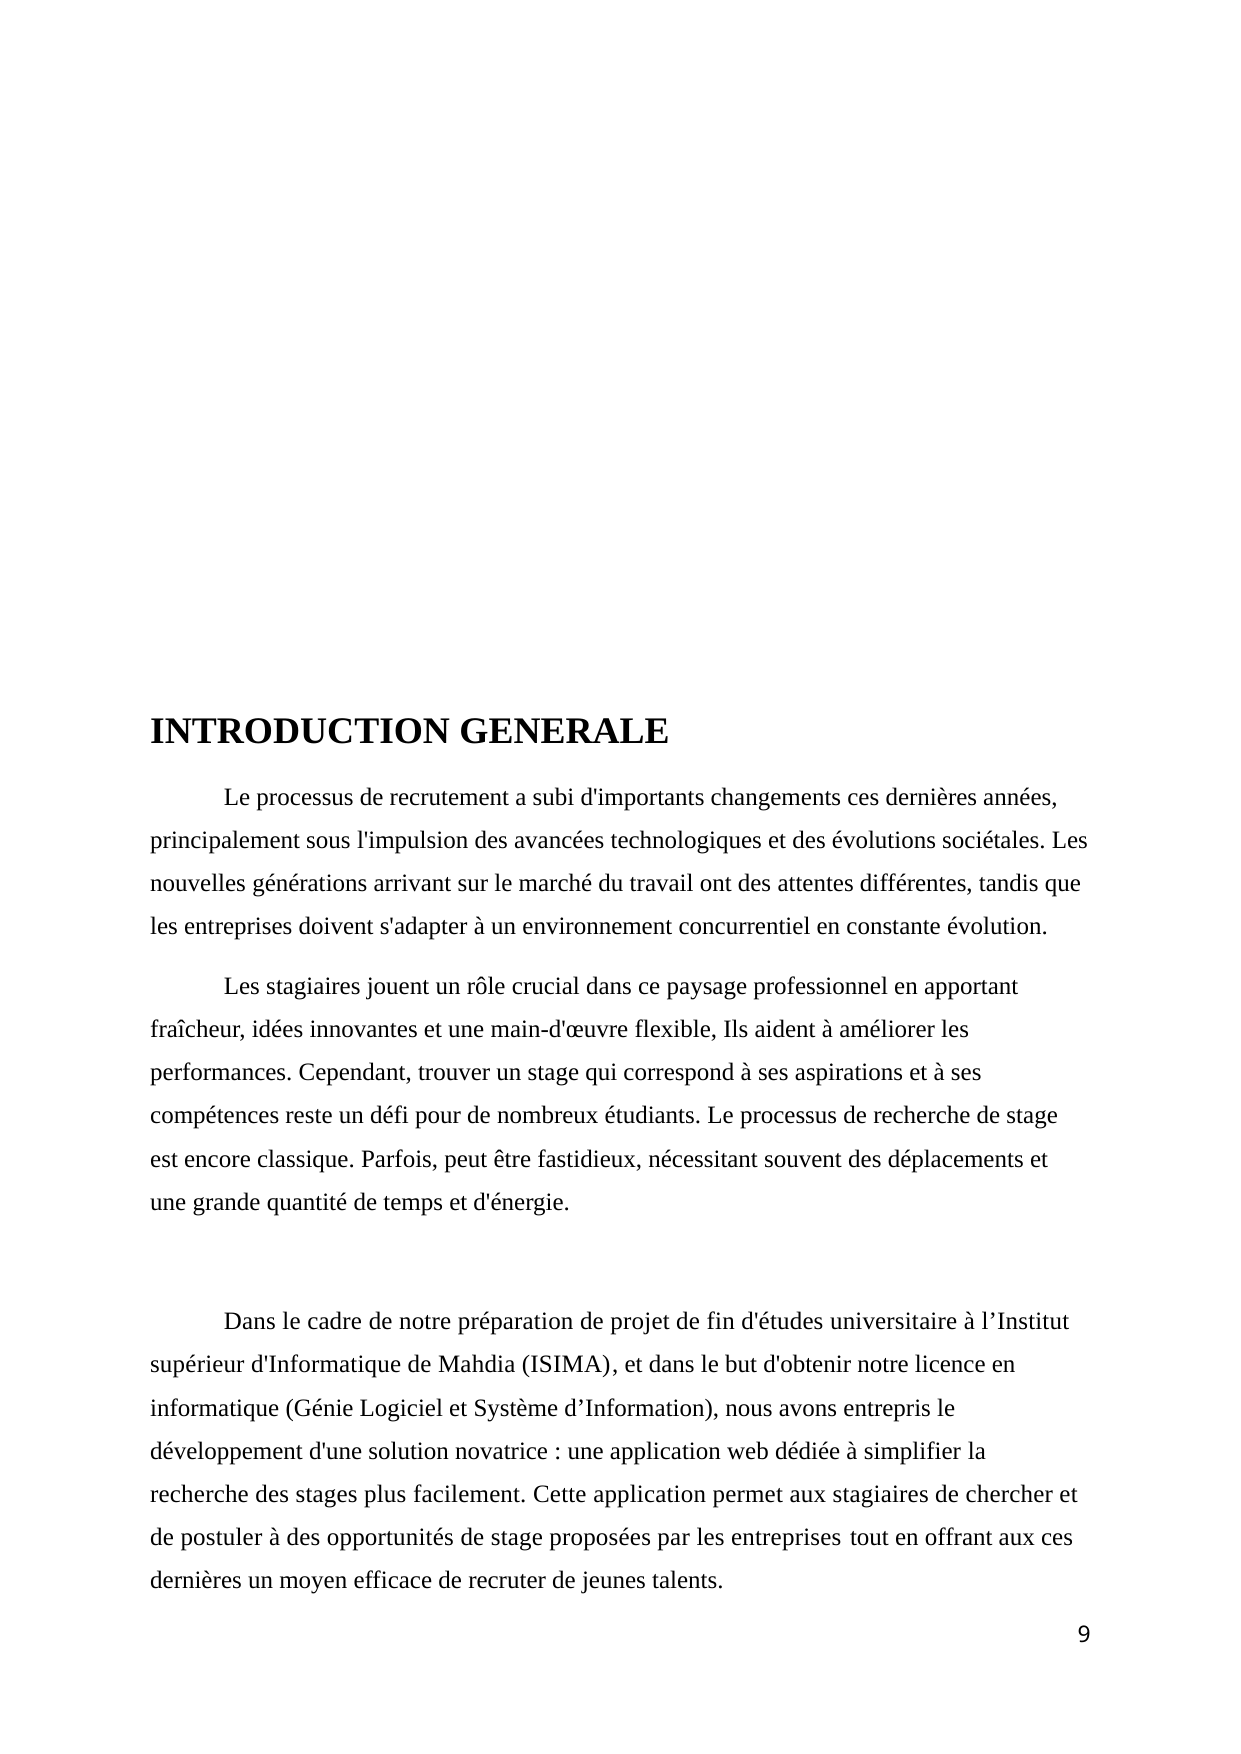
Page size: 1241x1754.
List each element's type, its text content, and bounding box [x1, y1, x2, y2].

text Dans le cadre de notre préparation de projet de fin d'études universitaire à l’Institut supérieur d'Informatique de Mahdia (ISIMA), et dans le but d'obtenir notre licence en informatique (Génie Logiciel et Système d’Information), nous avons entrepris le développement d'une solution novatrice : une application web dédiée à simplifier la recherche des stages plus facilement. Cette application permet aux stagiaires de chercher et de postuler à des opportunités de stage proposées par les entreprises tout en offrant aux ces dernières un moyen efficace de recruter de jeunes talents. [150, 1306, 1090, 1594]
text Le processus de recrutement a subi d'importants changements ces dernières années, principalement sous l'impulsion des avancées technologiques et des évolutions sociétales. Les nouvelles générations arrivant sur le marché du travail ont des attentes différentes, tandis que les entreprises doivent s'adapter à un environnement concurrentiel en constante évolution. [150, 782, 1090, 940]
subtitle INTRODUCTION GENERALE [150, 709, 1090, 752]
text Les stagiaires jouent un rôle crucial dans ce paysage professionnel en apportant fraîcheur, idées innovantes et une main-d'œuvre flexible, Ils aident à améliorer les performances. Cependant, trouver un stage qui correspond à ses aspirations et à ses compétences reste un défi pour de nombreux étudiants. Le processus de recherche de stage est encore classique. Parfois, peut être fastidieux, nécessitant souvent des déplacements et une grande quantité de temps et d'énergie. [150, 971, 1090, 1216]
